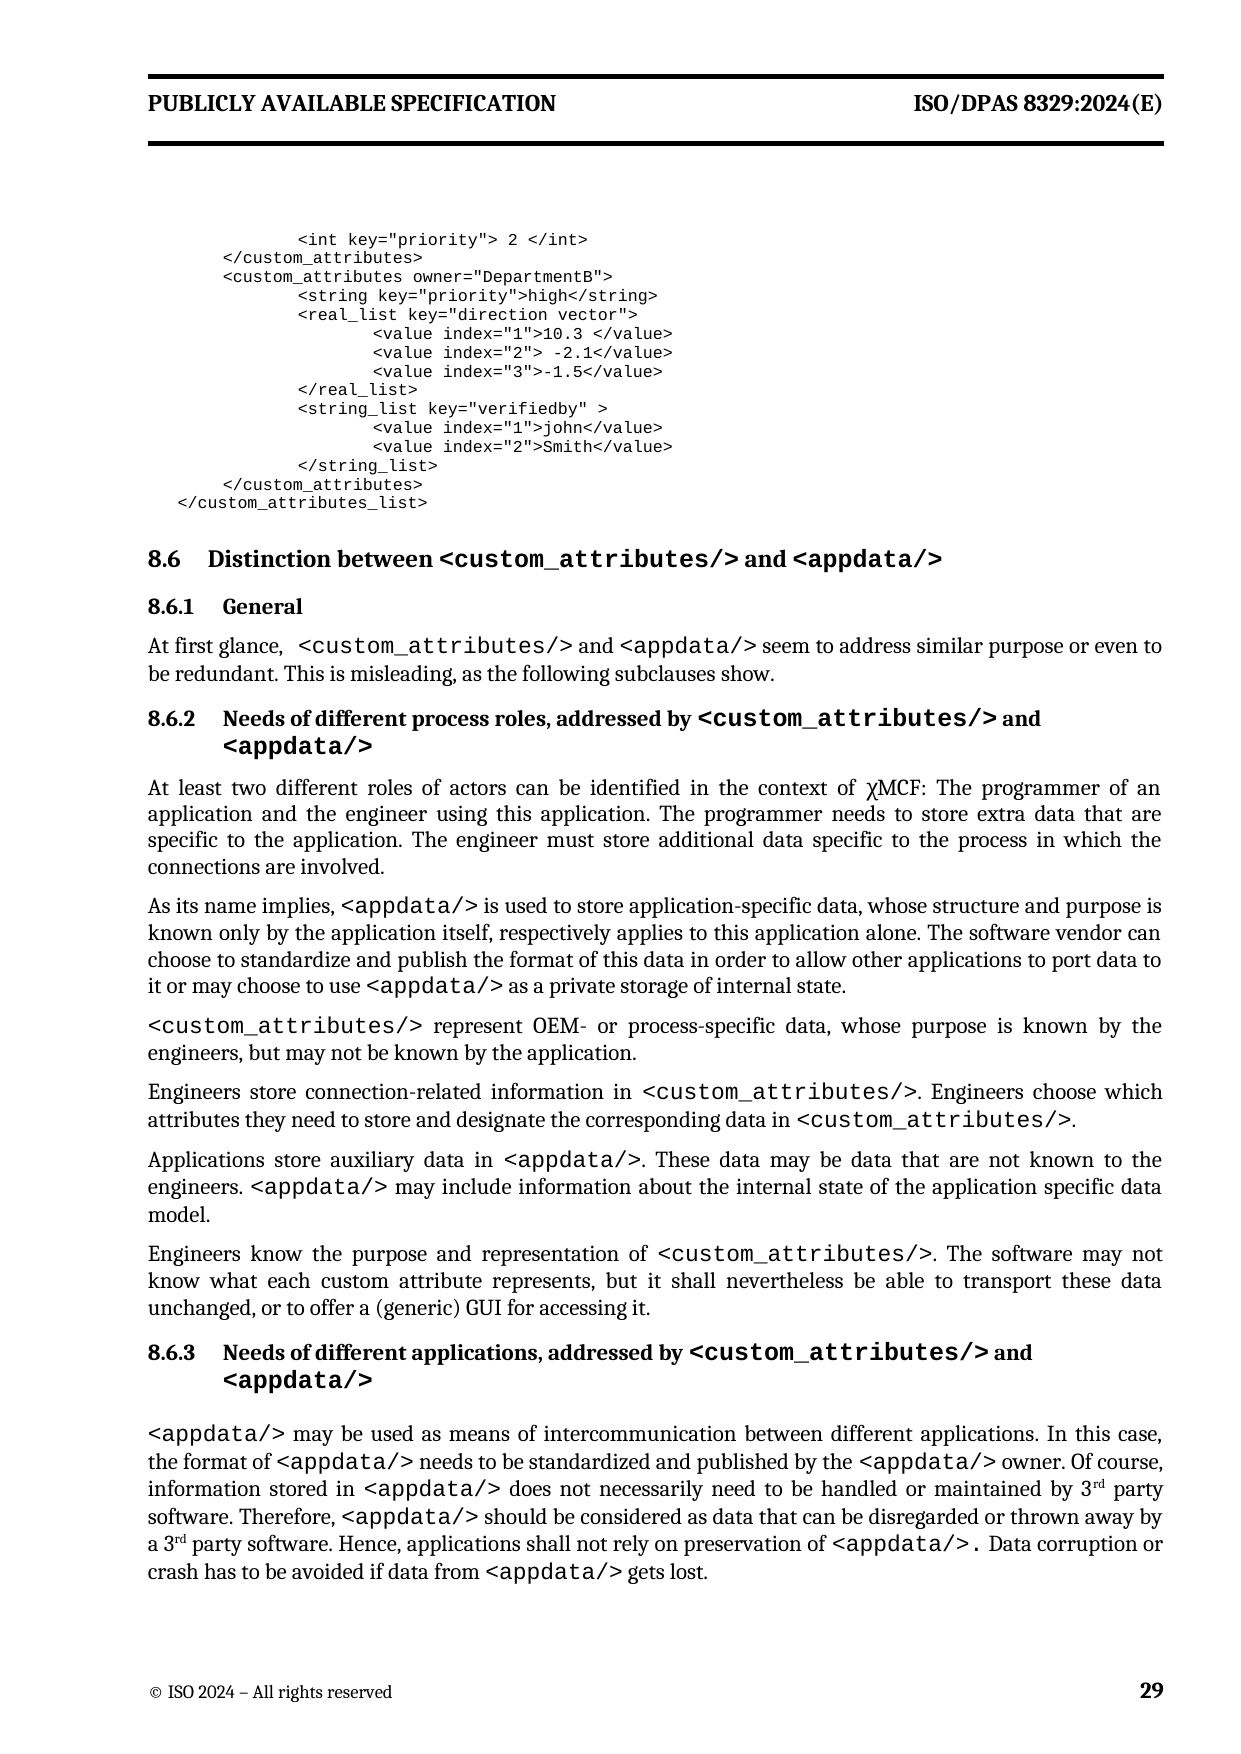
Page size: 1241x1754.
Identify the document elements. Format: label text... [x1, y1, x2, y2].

text </string_list> [165, 457, 1146, 476]
subtitle Needs of different applications, addressed by <custom_attributes/> and <appdata/> [148, 1339, 1163, 1396]
subtitle Needs of different process roles, addressed by <custom_attributes/> and <appdata/> [148, 705, 1163, 762]
text <appdata/> may be used as means of intercommunication between different applications. In this case, the format of <appdata/> needs to be standardized and published by the <appdata/> owner. Of course, information stored in <appdata/> does not necessarily need to be handled or maintained by 3rd party software. Therefore, <appdata/> should be considered as data that can be disregarded or thrown away by a 3rd party software. Hence, applications shall not rely on preservation of <appdata/>. Data corruption or crash has to be avoided if data from <appdata/> gets lost. [148, 1421, 1163, 1586]
text <value index="2"> -2.1</value> [165, 344, 1146, 363]
text </custom_attributes> [165, 476, 1146, 495]
subtitle Distinction between <custom_attributes/> and <appdata/> [148, 545, 1163, 575]
text <int key="priority"> 2 </int> [165, 231, 1146, 250]
text <value index="1">10.3 </value> [165, 325, 1146, 344]
text <custom_attributes owner="DepartmentB"> [165, 269, 1146, 288]
text <value index="1">john</value> [165, 420, 1146, 438]
subtitle General [148, 594, 1163, 620]
text </real_list> [165, 382, 1146, 401]
text <value index="3">-1.5</value> [165, 363, 1146, 382]
text At first glance, <custom_attributes/> and <appdata/> seem to address similar purpose or even to be redundant. This is misleading, as the following subclauses show. [148, 633, 1163, 687]
text <string_list key="verifiedby" > [165, 401, 1146, 420]
text <string key="priority">high</string> [165, 288, 1146, 307]
text As its name implies, <appdata/> is used to store application-specific data, whose structure and purpose is known only by the application itself, respectively applies to this application alone. The software vendor can choose to standardize and publish the format of this data in order to allow other applications to port data to it or may choose to use <appdata/> as a private storage of internal state. [148, 892, 1163, 1000]
text </custom_attributes> [165, 250, 1146, 269]
text <value index="2">Smith</value> [165, 438, 1146, 457]
text At least two different roles of actors can be identified in the context of χMCF: The programmer of an application and the engineer using this application. The programmer needs to store extra data that are specific to the application. The engineer must store additional data specific to the process in which the connections are involved. [148, 774, 1163, 880]
text Applications store auxiliary data in <appdata/>. These data may be data that are not known to the engineers. <appdata/> may include information about the internal state of the application specific data model. [148, 1147, 1163, 1228]
text <real_list key="direction vector"> [165, 307, 1146, 325]
text Engineers store connection-related information in <custom_attributes/>. Engineers choose which attributes they need to store and designate the corresponding data in <custom_attributes/>. [148, 1079, 1163, 1134]
text </custom_attributes_list> [165, 495, 1146, 514]
text Engineers know the purpose and representation of <custom_attributes/>. The software may not know what each custom attribute represents, but it shall nevertheless be able to transport these data unchanged, or to offer a (generic) GUI for accessing it. [148, 1240, 1163, 1321]
text <custom_attributes/> represent OEM- or process-specific data, whose purpose is known by the engineers, but may not be known by the application. [148, 1013, 1163, 1067]
